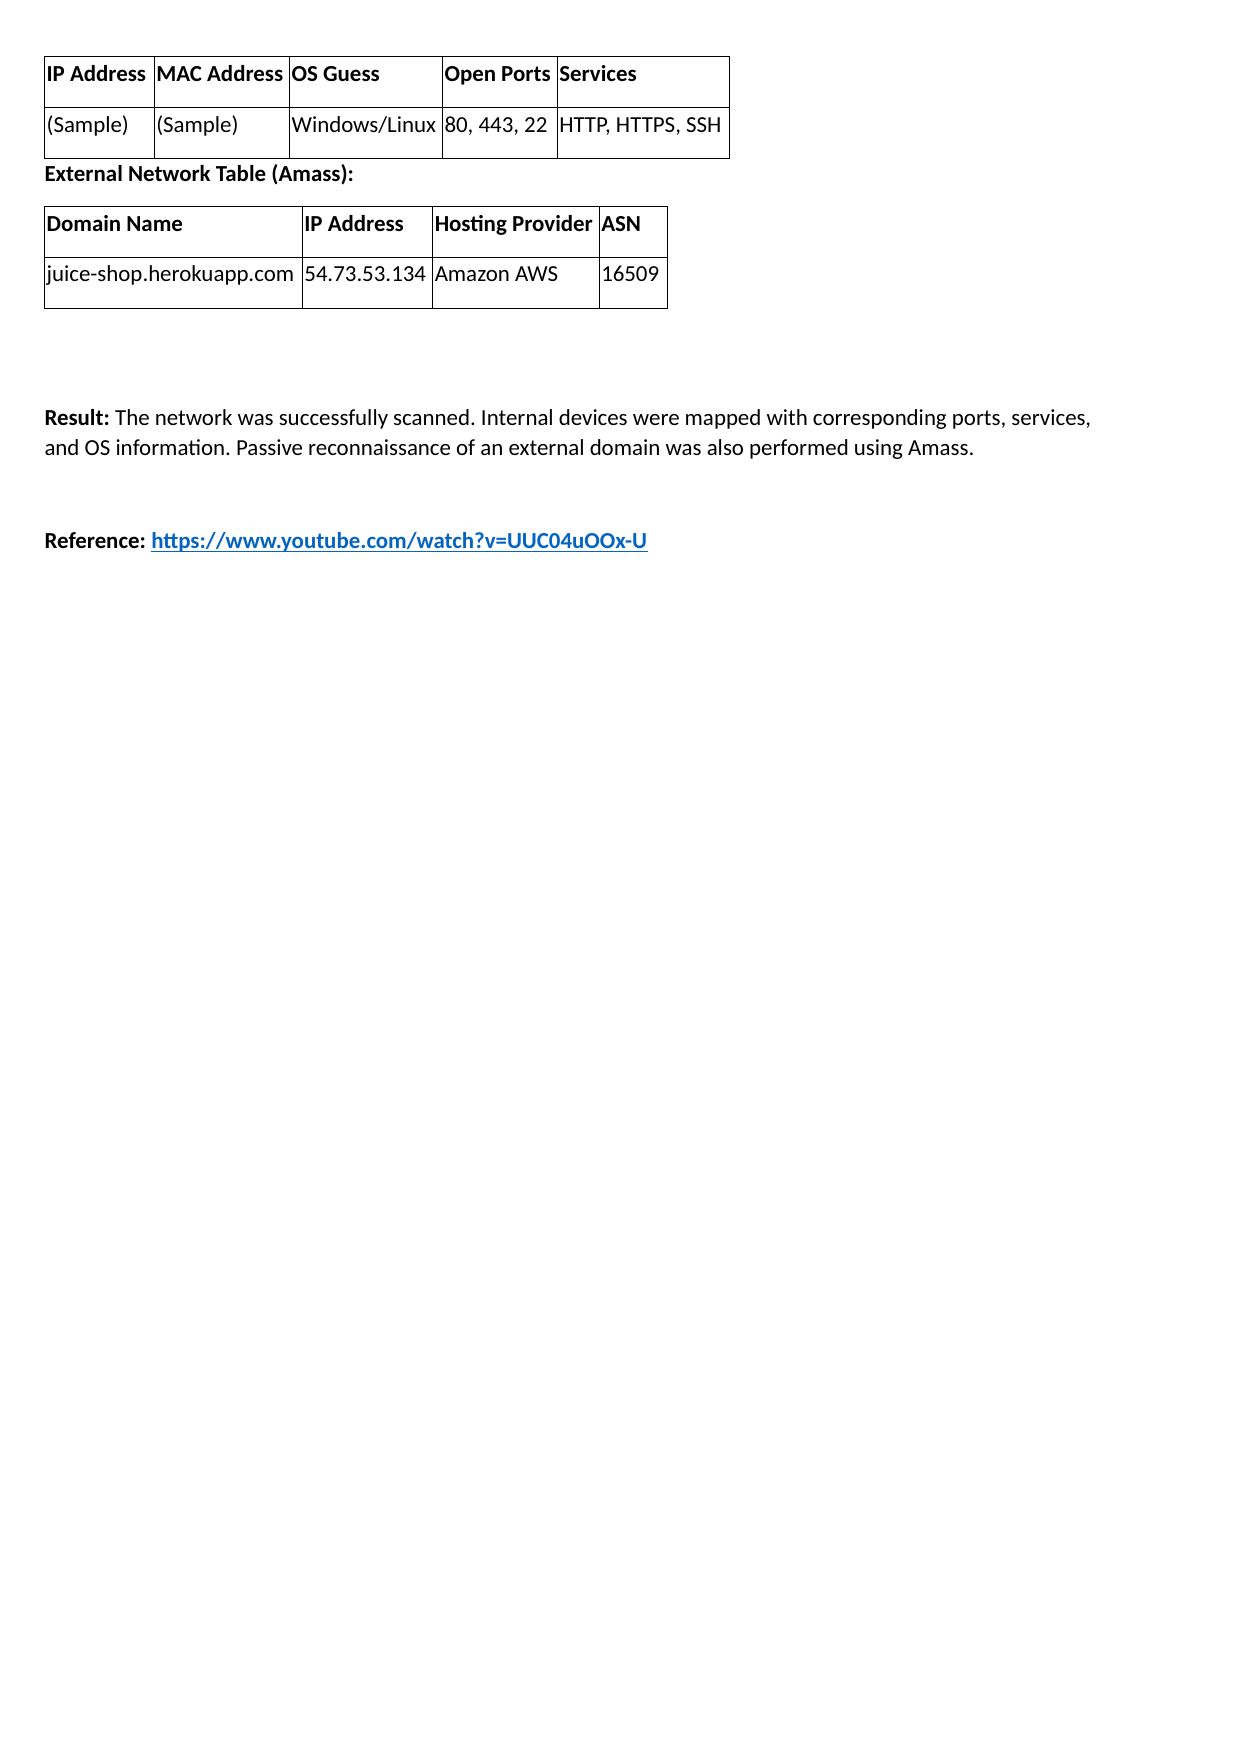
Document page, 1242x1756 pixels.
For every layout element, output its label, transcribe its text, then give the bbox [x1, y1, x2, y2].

table_cell 54.73.53.134 [303, 258, 432, 308]
table_header MAC Address [155, 57, 289, 107]
table_header IP Address [45, 57, 154, 107]
table_header OS Guess [290, 57, 442, 107]
table_cell juice-shop.herokuapp.com [45, 258, 302, 308]
table_cell Windows/Linux [290, 108, 442, 158]
table_cell (Sample) [155, 108, 289, 158]
table_header Services [558, 57, 729, 107]
text Result: The network was successfully scanned. Internal devices were mapped with corresponding ports, services, and OS information. Passive reconnaissance of an external domain was also performed using Amass. [44, 403, 1094, 461]
text Reference: https://www.youtube.com/watch?v=UUC04uOOx-U [44, 527, 1094, 555]
table_cell HTTP, HTTPS, SSH [558, 108, 729, 158]
table_header IP Address [303, 207, 432, 257]
table_cell (Sample) [45, 108, 154, 158]
text External Network Table (Amass): [44, 159, 1094, 187]
table_cell 16509 [600, 258, 667, 308]
table_header Hosting Provider [433, 207, 599, 257]
table_cell Amazon AWS [433, 258, 599, 308]
table_header Domain Name [45, 207, 302, 257]
table_header Open Ports [443, 57, 557, 107]
table_cell 80, 443, 22 [443, 108, 557, 158]
table_header ASN [600, 207, 667, 257]
